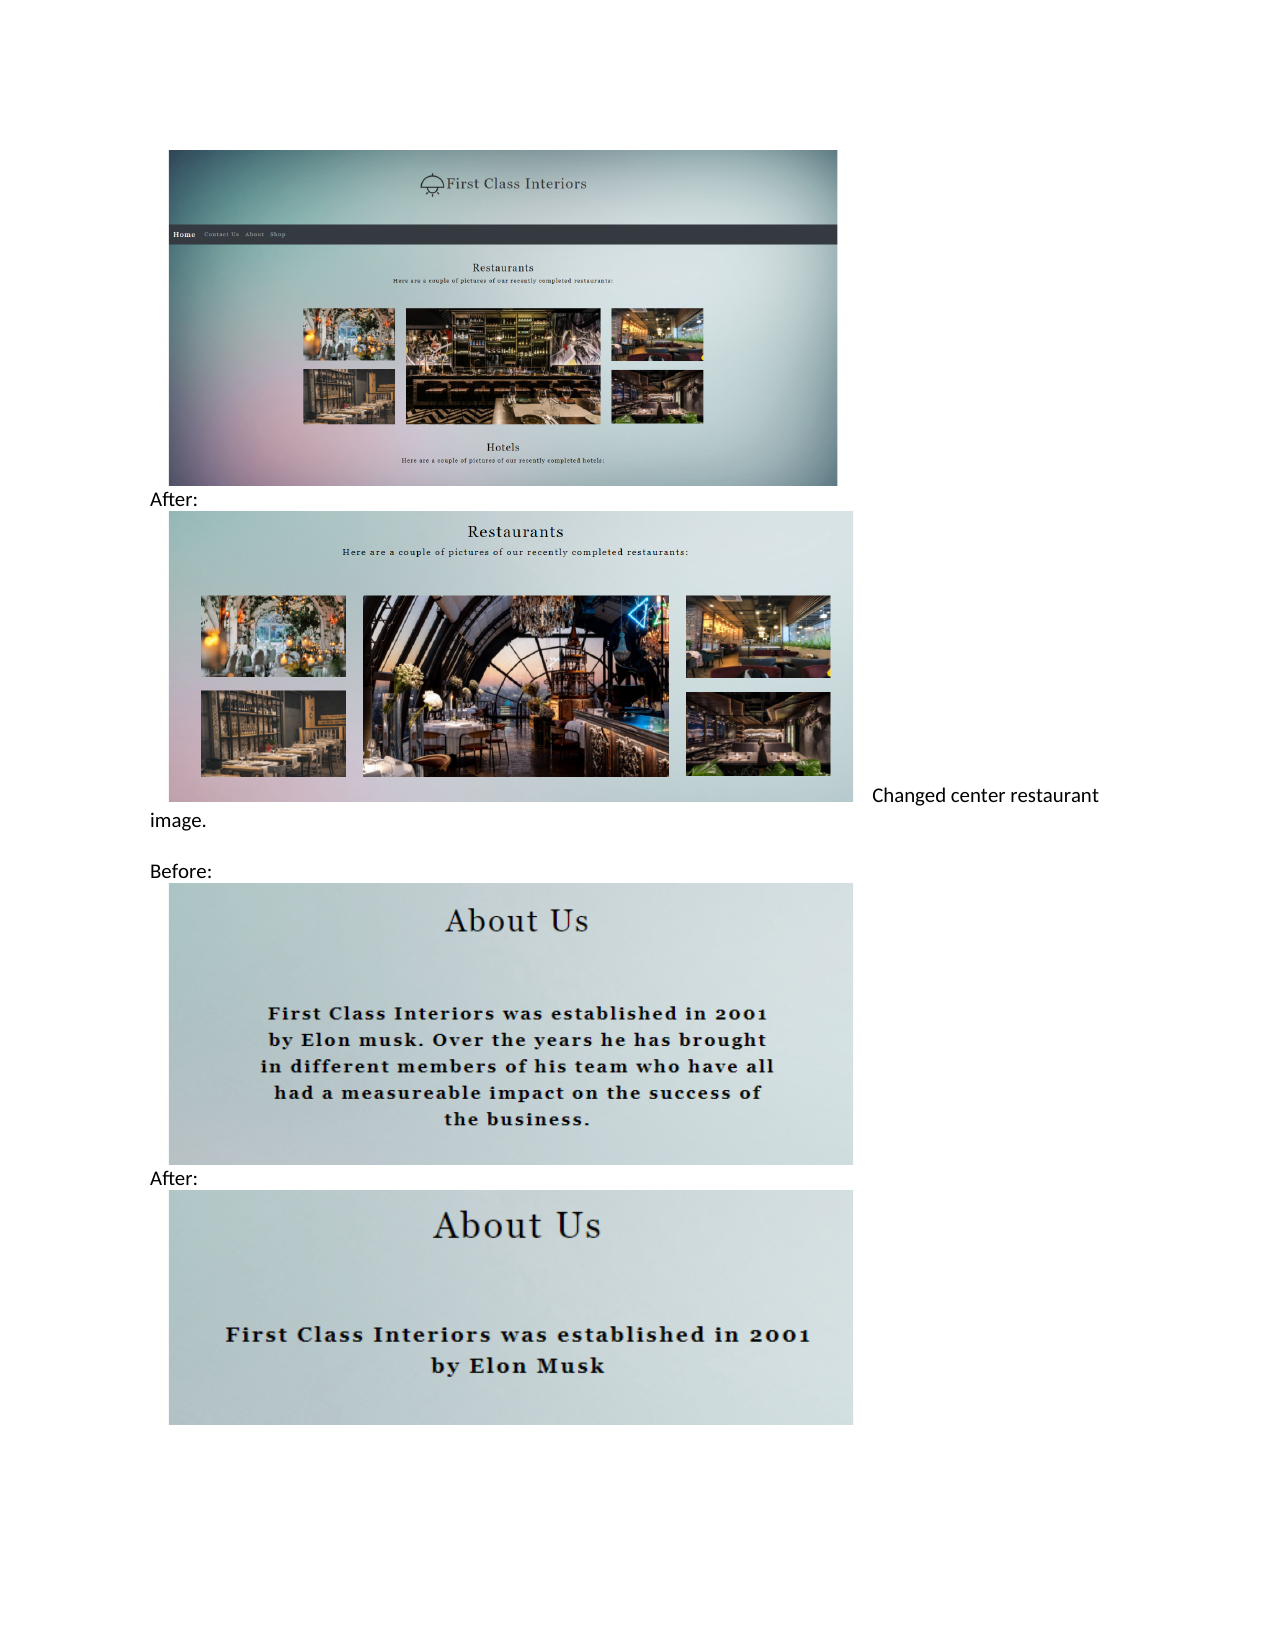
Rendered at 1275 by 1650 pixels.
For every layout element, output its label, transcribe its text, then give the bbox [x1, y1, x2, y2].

text After: [150, 150, 1125, 511]
text Changed center restaurant image. [150, 511, 1125, 833]
text After: [150, 1165, 1125, 1190]
text Before: [150, 858, 1125, 883]
